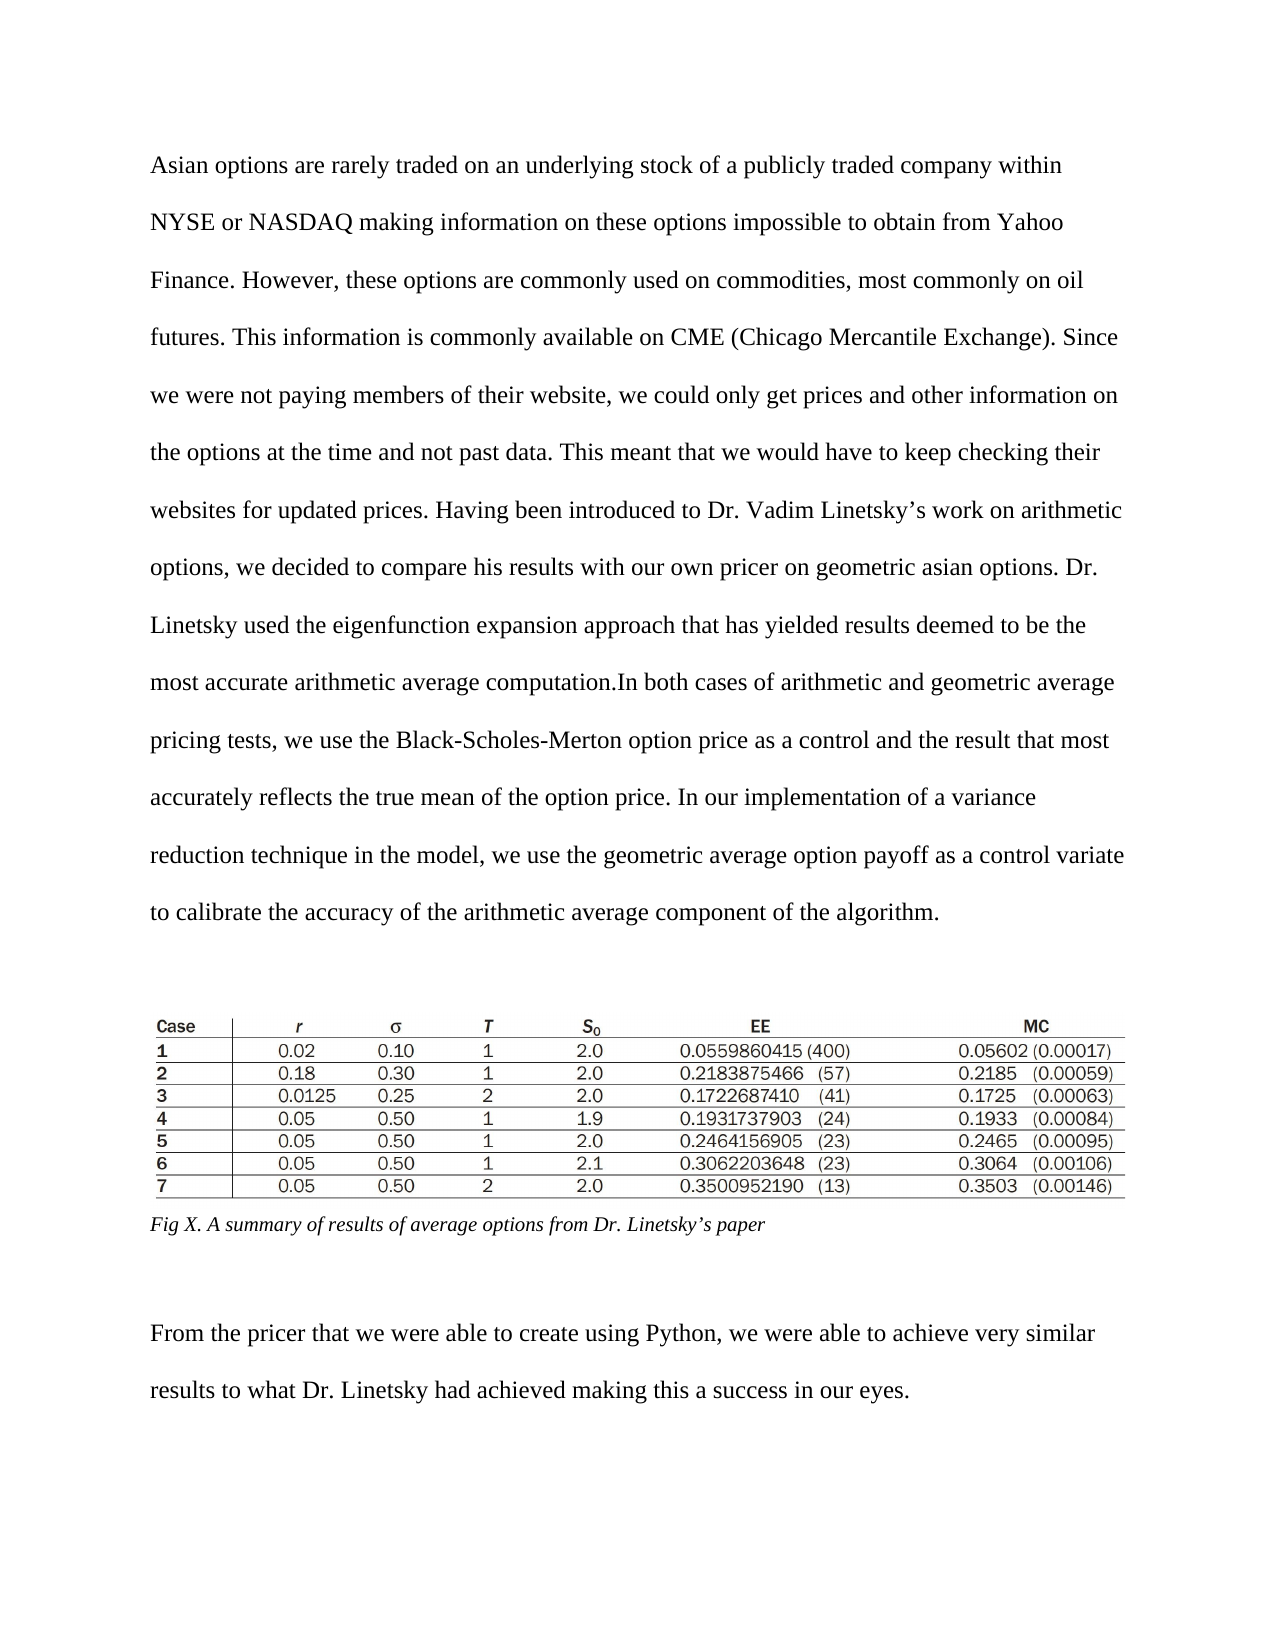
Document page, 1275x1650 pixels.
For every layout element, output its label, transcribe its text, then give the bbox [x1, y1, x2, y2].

picture [150, 1012, 1125, 1209]
text Asian options are rarely traded on an underlying stock of a publicly traded company within NYSE or NASDAQ making information on these options impossible to obtain from Yahoo Finance. However, these options are commonly used on commodities, most commonly on oil futures. This information is commonly available on CME (Chicago Mercantile Exchange). Since we were not paying members of their website, we could only get prices and other information on the options at the time and not past data. This meant that we would have to keep checking their websites for updated prices. Having been introduced to Dr. Vadim Linetsky’s work on arithmetic options, we decided to compare his results with our own pricer on geometric asian options. Dr. Linetsky used the eigenfunction expansion approach that has yielded results deemed to be the most accurate arithmetic average computation.In both cases of arithmetic and geometric average pricing tests, we use the Black-Scholes-Merton option price as a control and the result that most accurately reflects the true mean of the option price. In our implementation of a variance reduction technique in the model, we use the geometric average option payoff as a control variate to calibrate the accuracy of the arithmetic average component of the algorithm. [150, 150, 1125, 926]
text Fig X. A summary of results of average options from Dr. Linetsky’s paper [150, 1212, 1125, 1236]
text From the pricer that we were able to create using Python, we were able to achieve very similar results to what Dr. Linetsky had achieved making this a success in our eyes. [150, 1318, 1125, 1404]
